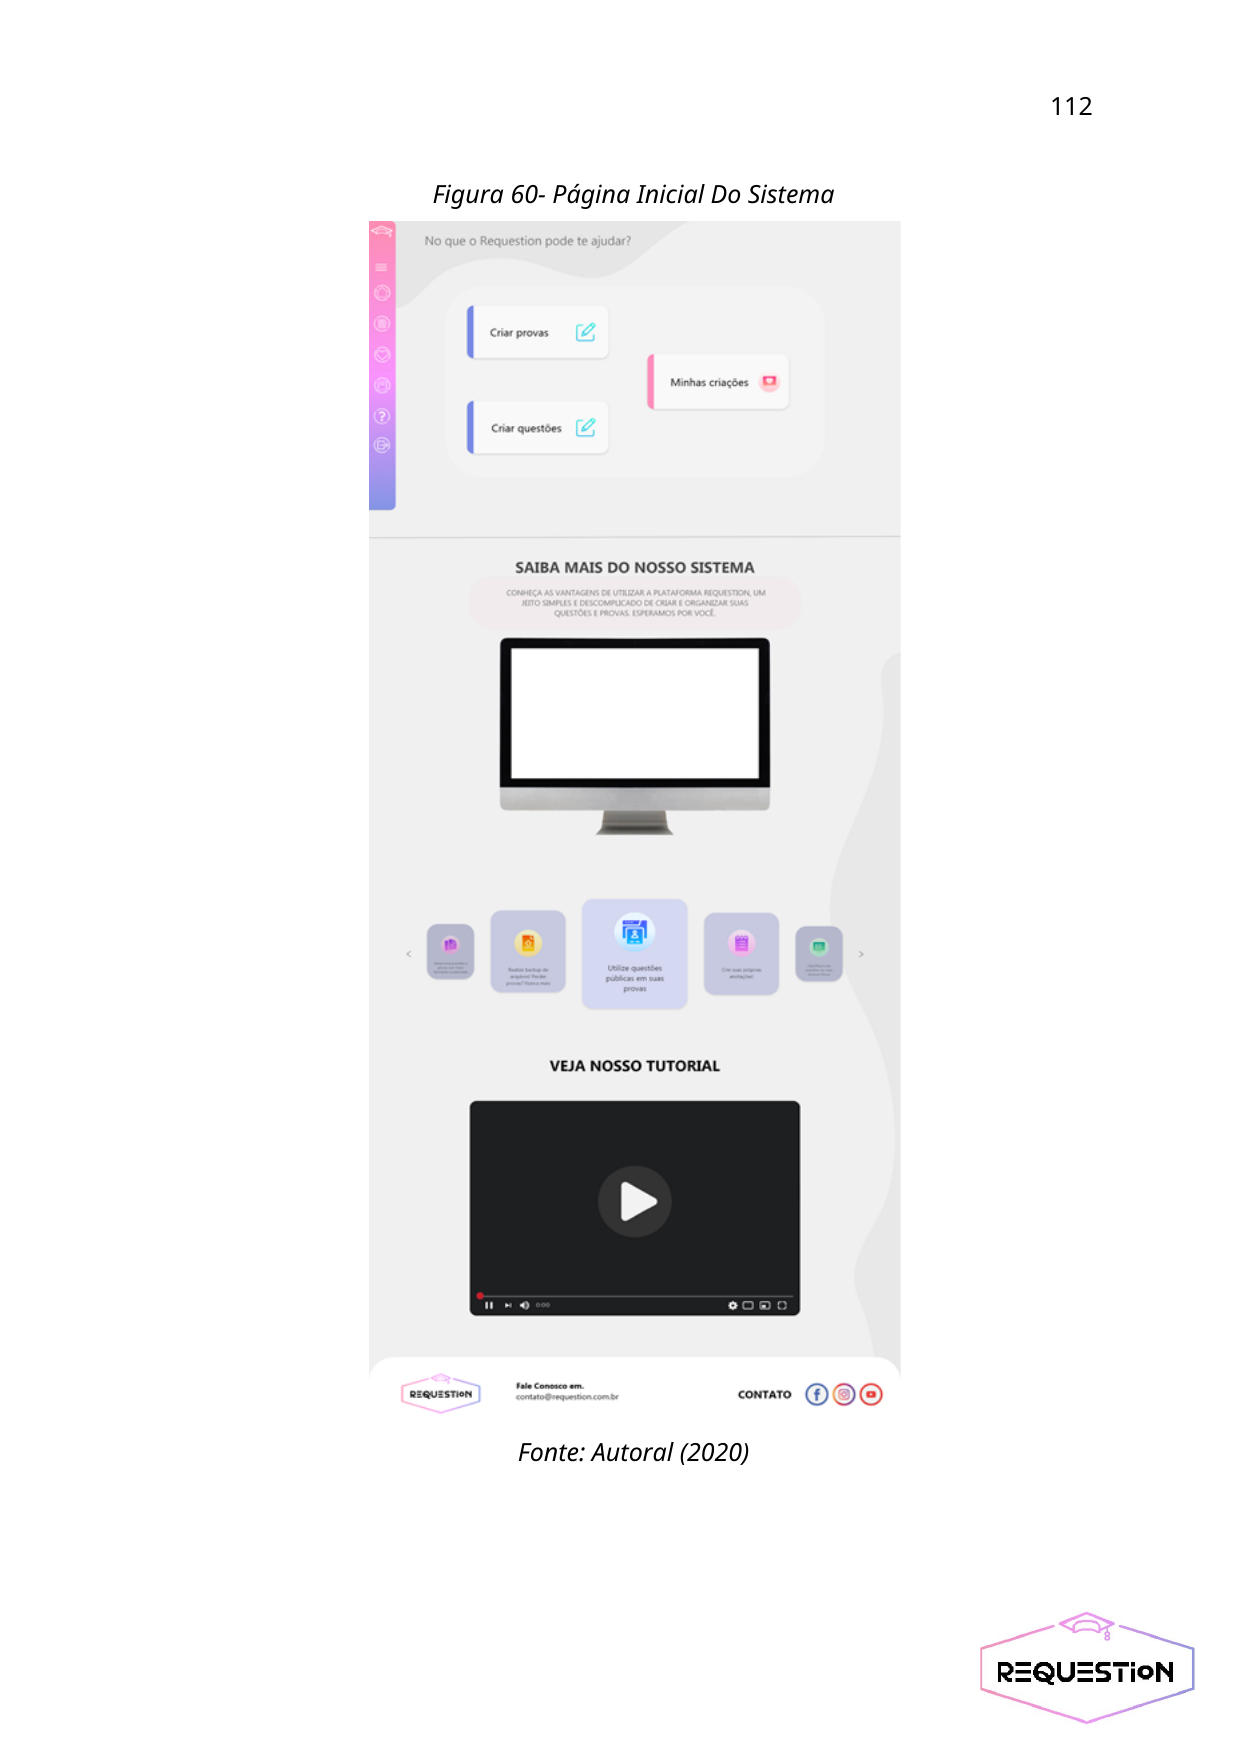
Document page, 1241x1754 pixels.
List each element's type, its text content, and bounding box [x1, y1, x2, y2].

picture [980, 1608, 1201, 1734]
text Figura 60- Página Inicial Do Sistema [177, 177, 1092, 211]
text Fonte: Autoral (2020) [177, 1435, 1093, 1469]
picture [369, 221, 901, 1425]
